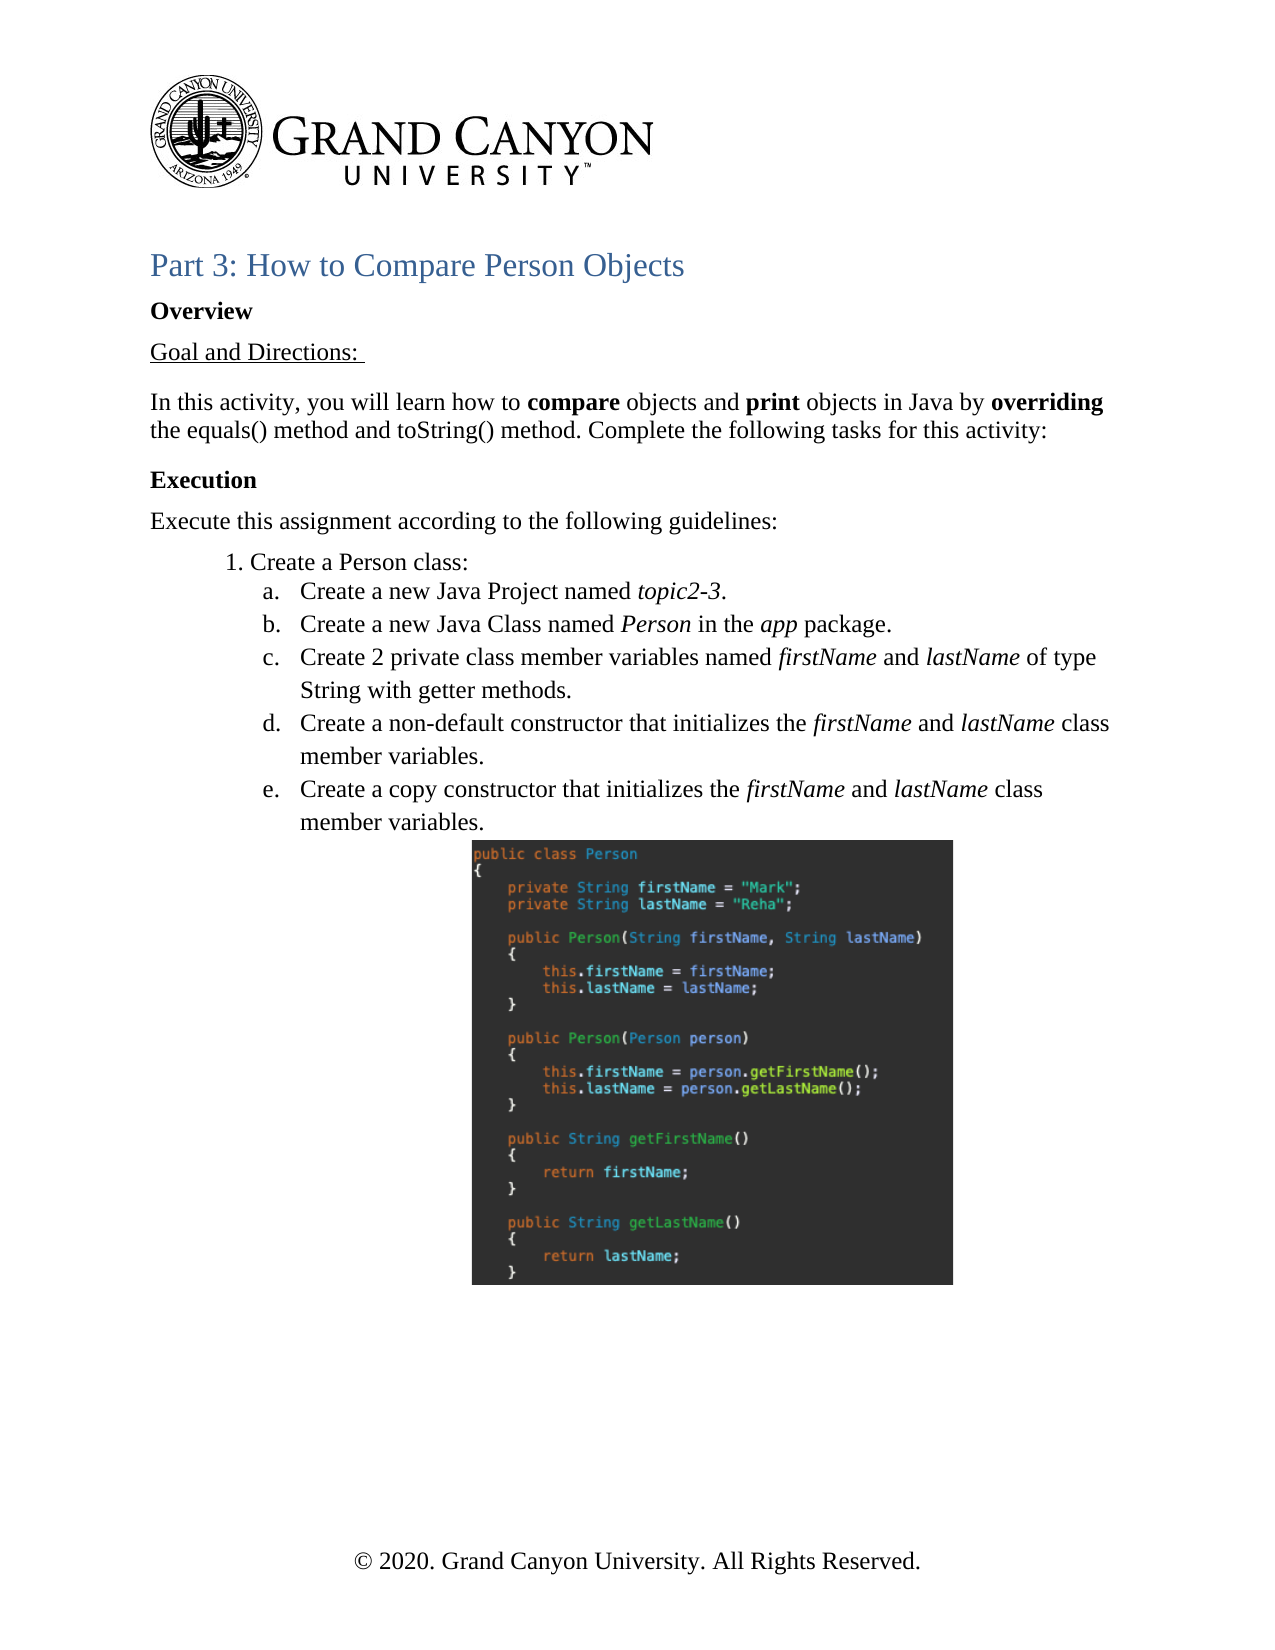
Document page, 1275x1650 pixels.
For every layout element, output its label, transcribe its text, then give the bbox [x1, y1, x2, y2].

list Create a new Java Class named Person in the app package. [262, 609, 1125, 638]
text In this activity, you will learn how to compare objects and print objects in Java by overriding the equals() method and toString() method. Complete the following tasks for this activity: [150, 387, 1125, 444]
list Create 2 private class member variables named firstName and lastName of type String with getter methods. [262, 642, 1125, 704]
picture [471, 840, 954, 1285]
picture [150, 75, 654, 188]
list Create a non-default constructor that initializes the firstName and lastName class member variables. [262, 708, 1125, 770]
text Execution [150, 465, 1125, 494]
text Execute this assignment according to the following guidelines: [150, 506, 1125, 535]
subtitle Part 3: How to Compare Person Objects [150, 245, 1125, 283]
text 1. Create a Person class: [225, 547, 1125, 576]
list Create a new Java Project named topic2-3. [262, 576, 1125, 605]
list Create a copy constructor that initializes the firstName and lastName class member variables. [262, 774, 1125, 836]
text Overview [150, 296, 1125, 324]
text Goal and Directions: [150, 337, 1125, 366]
